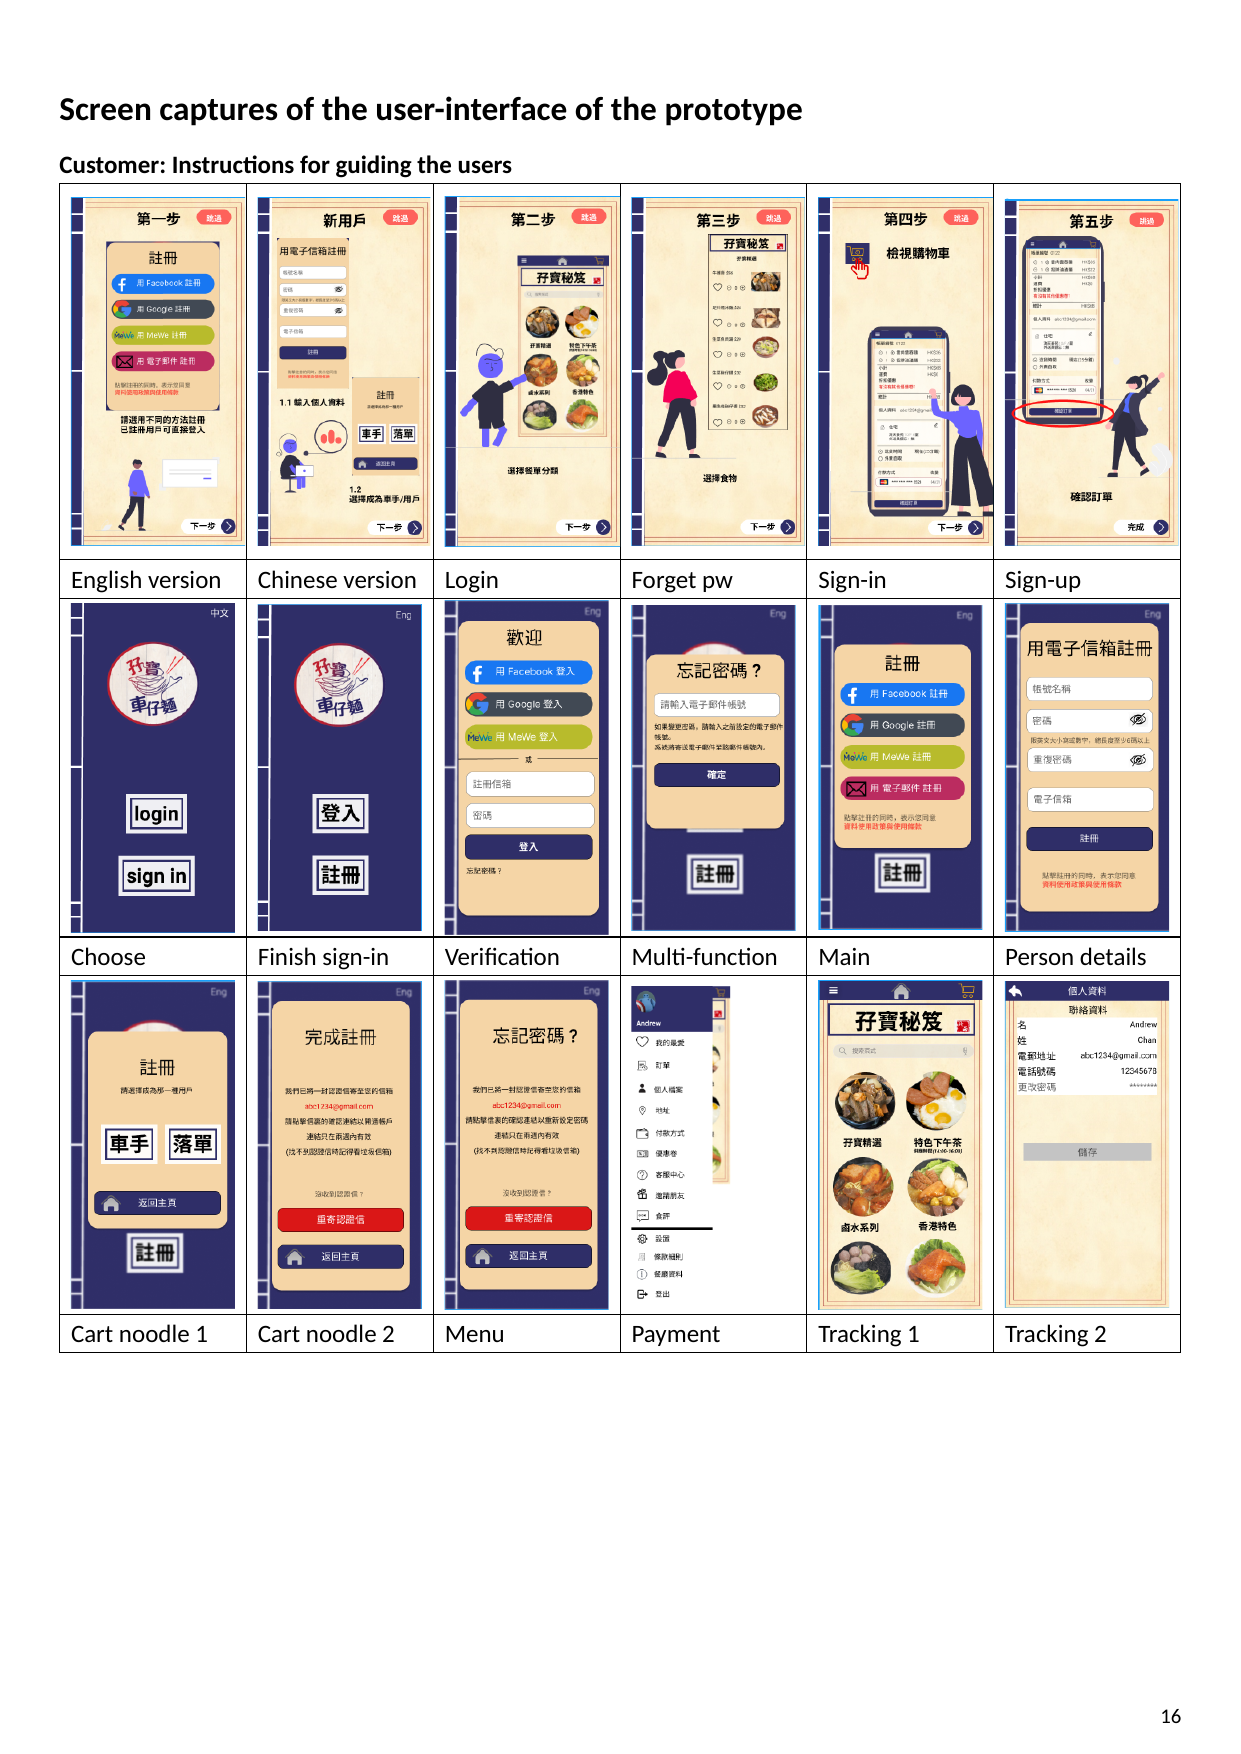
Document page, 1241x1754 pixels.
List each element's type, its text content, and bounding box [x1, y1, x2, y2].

picture [70, 197, 246, 546]
picture [1004, 198, 1179, 546]
picture [70, 980, 235, 1309]
table_cell [247, 599, 433, 936]
text Customer: Instructions for guiding the users [59, 146, 1181, 183]
picture [631, 986, 731, 1304]
table_cell Forget pw [621, 560, 806, 598]
picture [257, 604, 422, 931]
text Screen captures of the user-interface of the prototype [59, 71, 1181, 146]
picture [631, 605, 796, 931]
table_header [807, 184, 993, 559]
table_header [994, 184, 1180, 559]
picture [1004, 981, 1170, 1308]
table_header [60, 184, 246, 559]
table_cell [807, 976, 993, 1313]
table_cell Person details [994, 938, 1180, 975]
table_cell Chinese version [247, 560, 433, 598]
table_cell Tracking 1 [807, 1315, 993, 1352]
table_cell Choose [60, 938, 246, 975]
picture [257, 197, 431, 546]
picture [631, 197, 805, 546]
table_cell Finish sign-in [247, 938, 433, 975]
table_cell Sign-in [807, 560, 993, 598]
table_cell [994, 599, 1180, 936]
picture [1004, 603, 1170, 932]
picture [444, 196, 621, 547]
picture [70, 603, 235, 933]
table_cell Multi-function [621, 938, 806, 975]
table_header [621, 184, 806, 559]
table_cell Main [807, 938, 993, 975]
table_header [434, 184, 620, 559]
table_cell Payment [621, 1315, 806, 1352]
table_cell [247, 976, 433, 1313]
table_cell Login [434, 560, 620, 598]
table_cell English version [60, 560, 246, 598]
table_cell Sign-up [994, 560, 1180, 598]
picture [818, 197, 994, 546]
table_cell Tracking 2 [994, 1315, 1180, 1352]
table_cell [434, 976, 620, 1313]
table_cell Cart noodle 2 [247, 1315, 433, 1352]
table_cell [621, 599, 806, 936]
table_cell Menu [434, 1315, 620, 1352]
table_cell Verification [434, 938, 620, 975]
table_cell [60, 976, 246, 1313]
table_cell [621, 976, 806, 1313]
picture [444, 600, 609, 935]
table_cell [807, 599, 993, 936]
picture [818, 980, 983, 1310]
table_cell [994, 976, 1180, 1313]
table_header [247, 184, 433, 559]
picture [818, 605, 983, 930]
picture [257, 981, 422, 1309]
table_cell [60, 599, 246, 936]
picture [444, 980, 609, 1310]
table_cell Cart noodle 1 [60, 1315, 246, 1352]
table_cell [434, 599, 620, 936]
